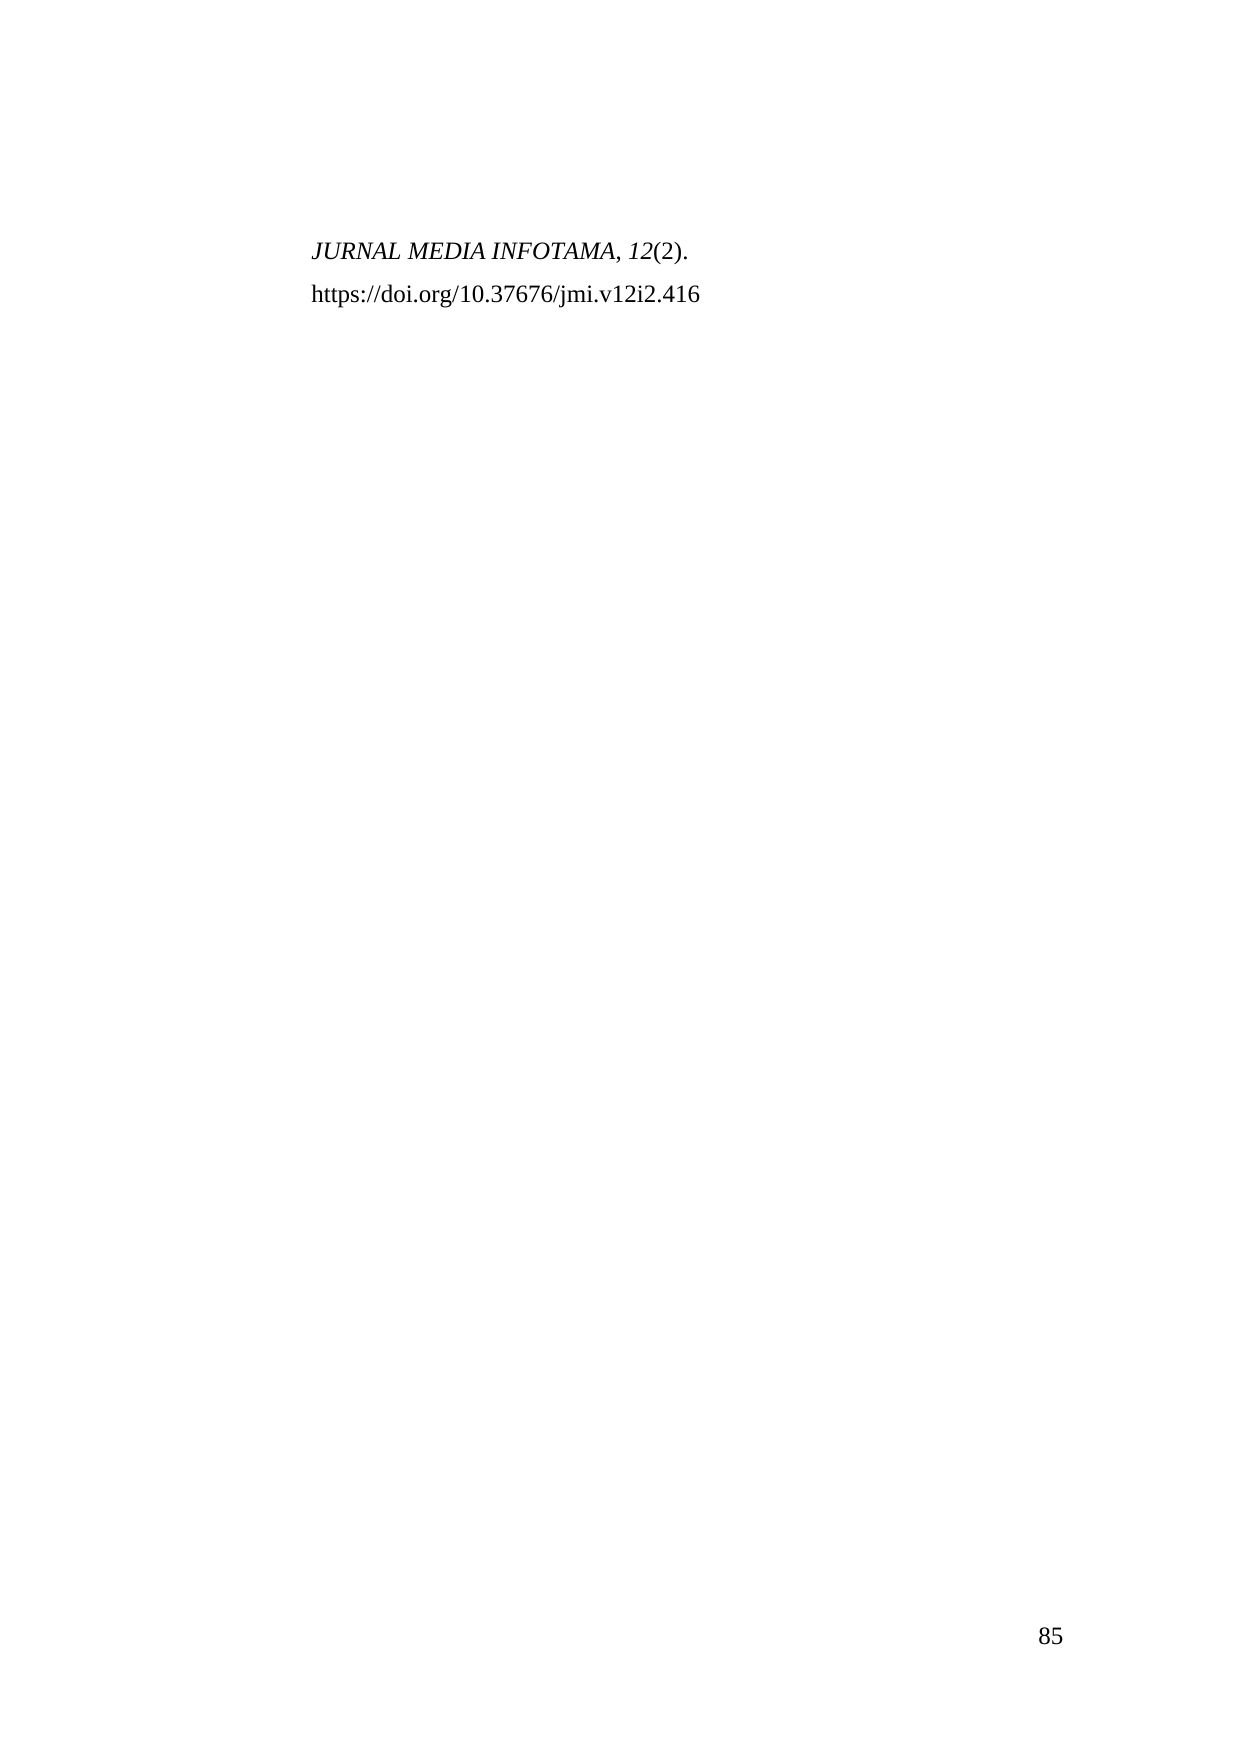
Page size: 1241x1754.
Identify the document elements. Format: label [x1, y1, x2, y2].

text [236, 236, 1063, 308]
